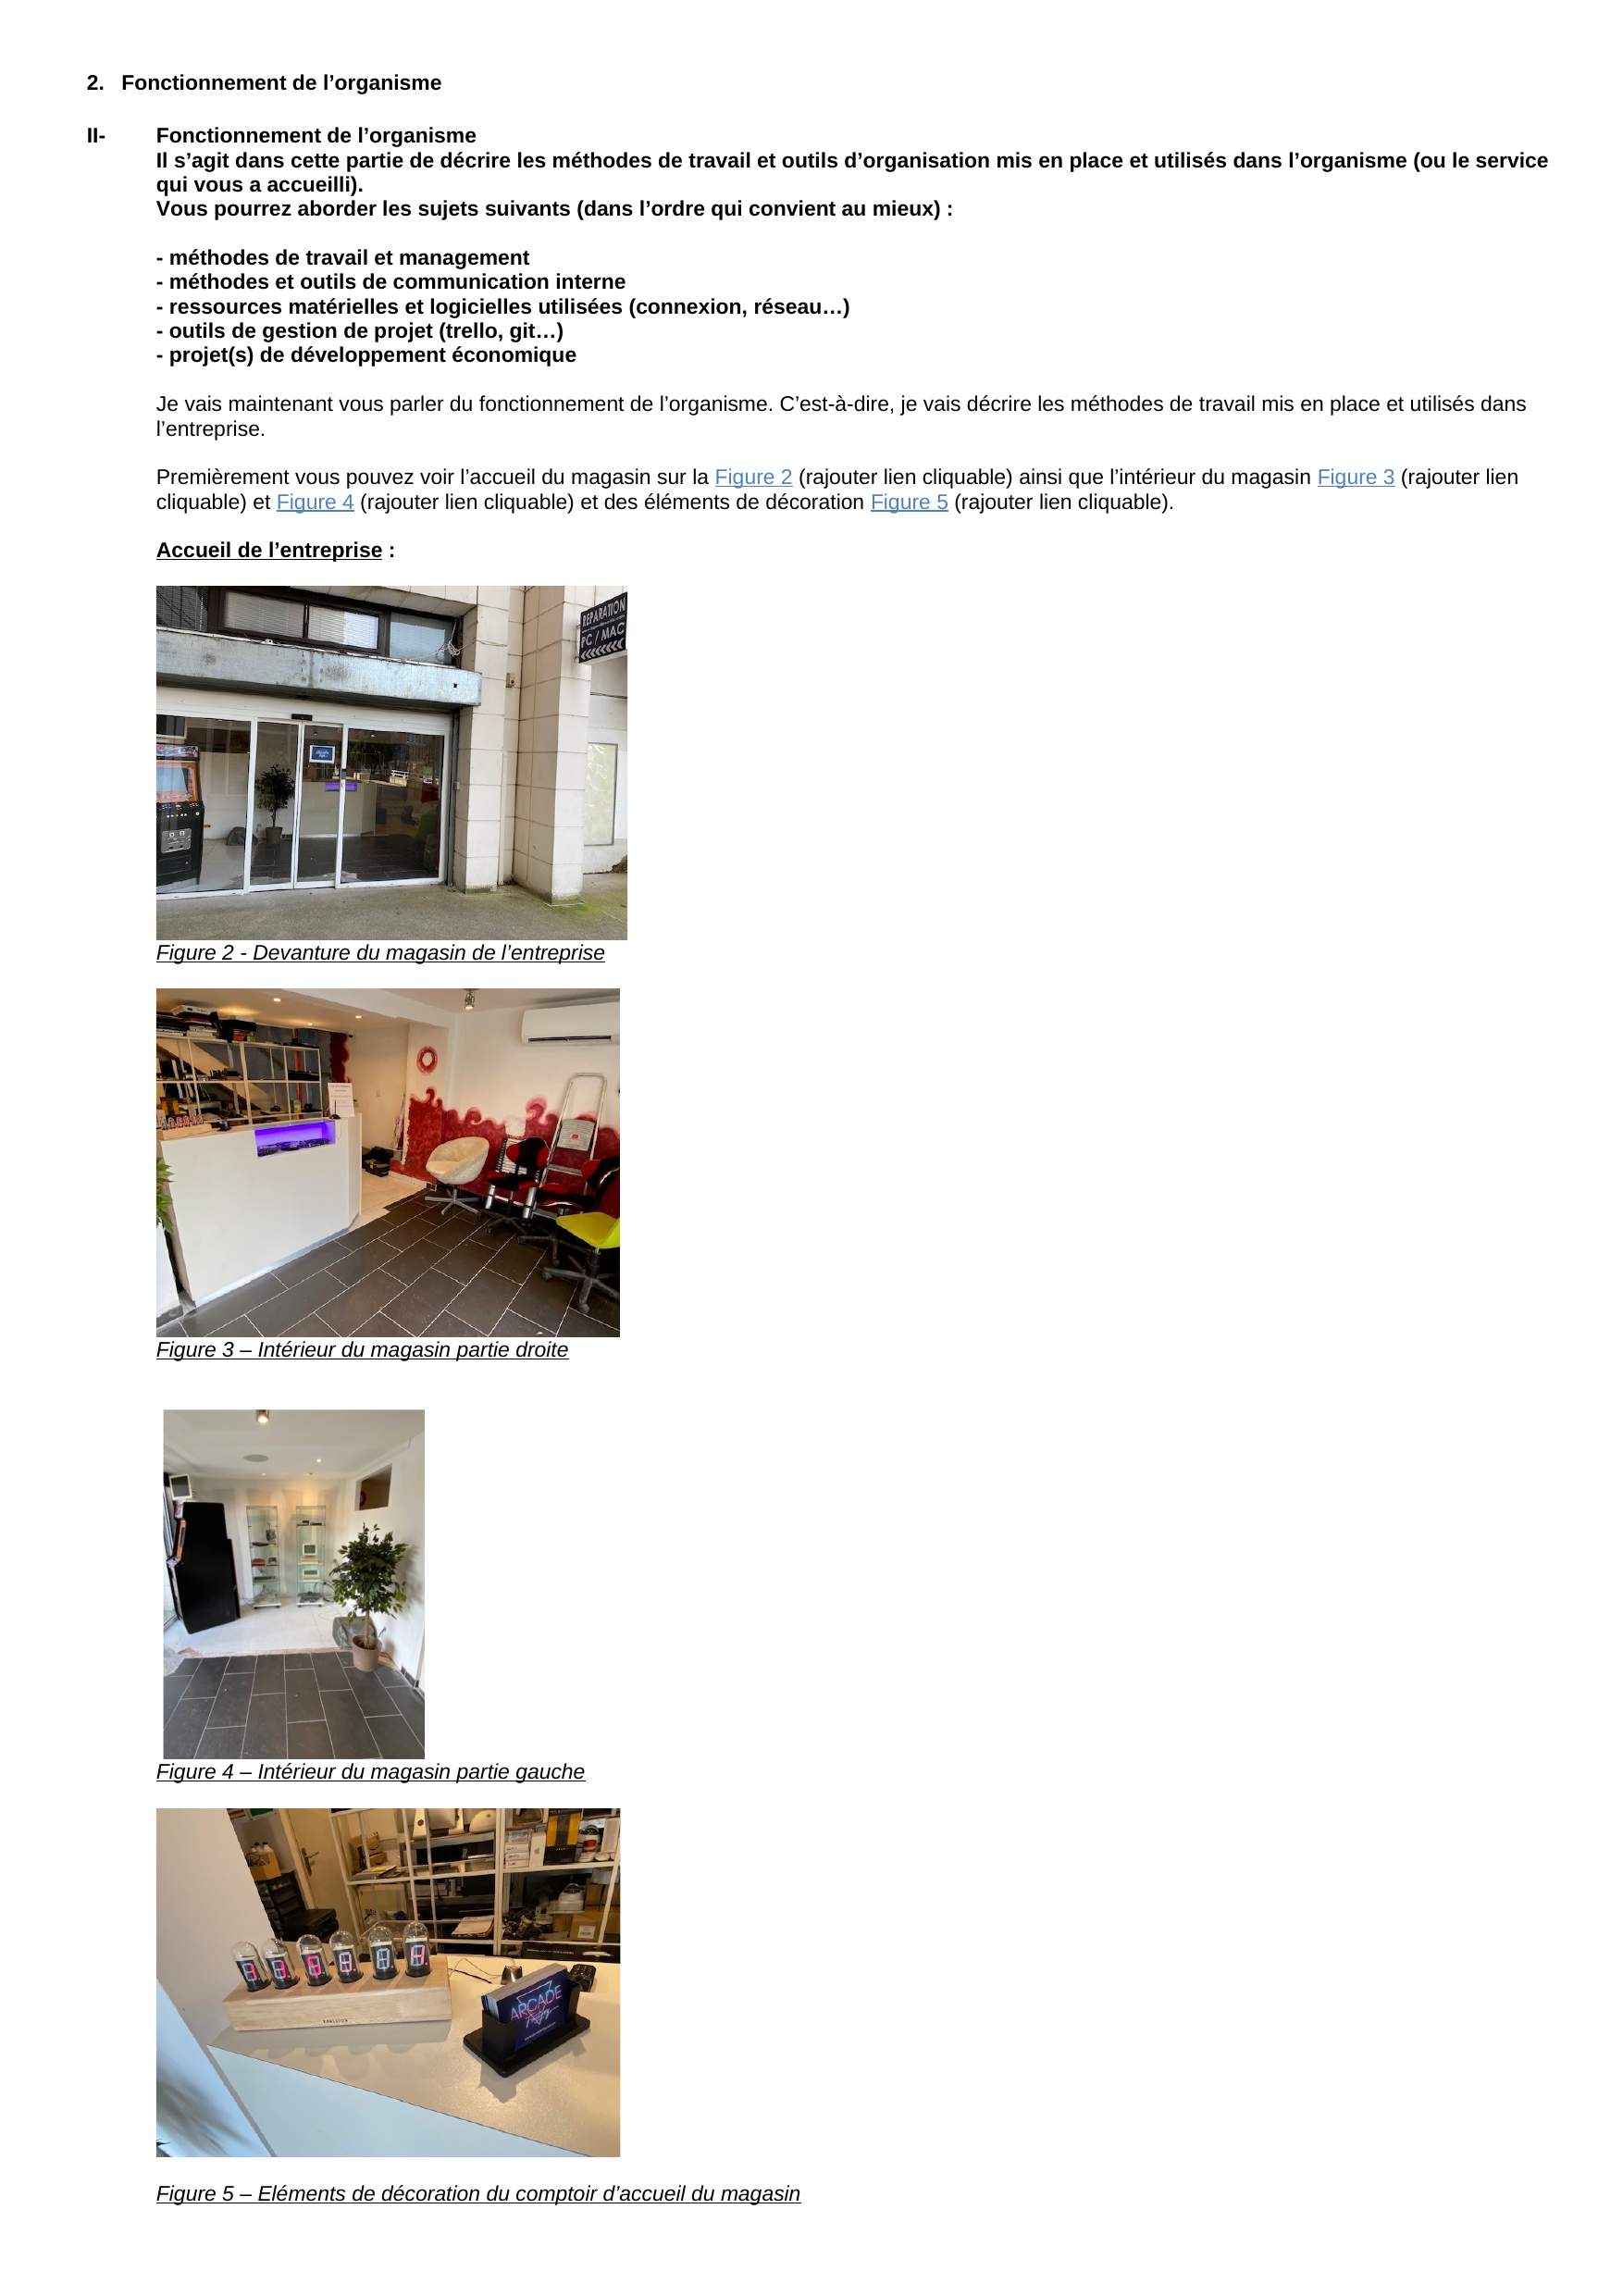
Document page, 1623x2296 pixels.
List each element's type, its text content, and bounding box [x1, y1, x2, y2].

text Figure 4 – Intérieur du magasin partie gauche [87, 1759, 1579, 1784]
list Figure 5 – Eléments de décoration du comptoir d’accueil du magasin [156, 2181, 1579, 2205]
text Figure 2 - Devanture du magasin de l’entreprise [87, 940, 1579, 964]
list Fonctionnement de l’organisme [87, 123, 1579, 147]
list - méthodes de travail et management [156, 245, 1579, 269]
picture [155, 988, 620, 1337]
list Fonctionnement de l’organisme [87, 70, 1579, 95]
list Il s’agit dans cette partie de décrire les méthodes de travail et outils d’organisation mis en place et utilisés dans l’organisme (ou le service qui vous a accueilli). [156, 147, 1579, 196]
picture [155, 1808, 621, 2157]
text Figure 3 – Intérieur du magasin partie droite [87, 1337, 1579, 1361]
list - méthodes et outils de communication interne [156, 269, 1579, 294]
list Vous pourrez aborder les sujets suivants (dans l’ordre qui convient au mieux) : [156, 196, 1579, 221]
list - outils de gestion de projet (trello, git…) [156, 318, 1579, 342]
list - ressources matérielles et logicielles utilisées (connexion, réseau…) [156, 294, 1579, 318]
list - projet(s) de développement économique [156, 342, 1579, 367]
list Premièrement vous pouvez voir l’accueil du magasin sur la Figure 2 (rajouter lien cliquable) ainsi que l’intérieur du magasin Figure 3 (rajouter lien cliquable) et Figure 4 (rajouter lien cliquable) et des éléments de décoration Figure 5 (rajouter lien cliquable). [156, 465, 1579, 514]
picture [155, 586, 628, 940]
picture [164, 1410, 425, 1759]
list Je vais maintenant vous parler du fonctionnement de l’organisme. C’est-à-dire, je vais décrire les méthodes de travail mis en place et utilisés dans l’entreprise. [156, 391, 1579, 441]
list Accueil de l’entreprise : [156, 538, 1579, 563]
